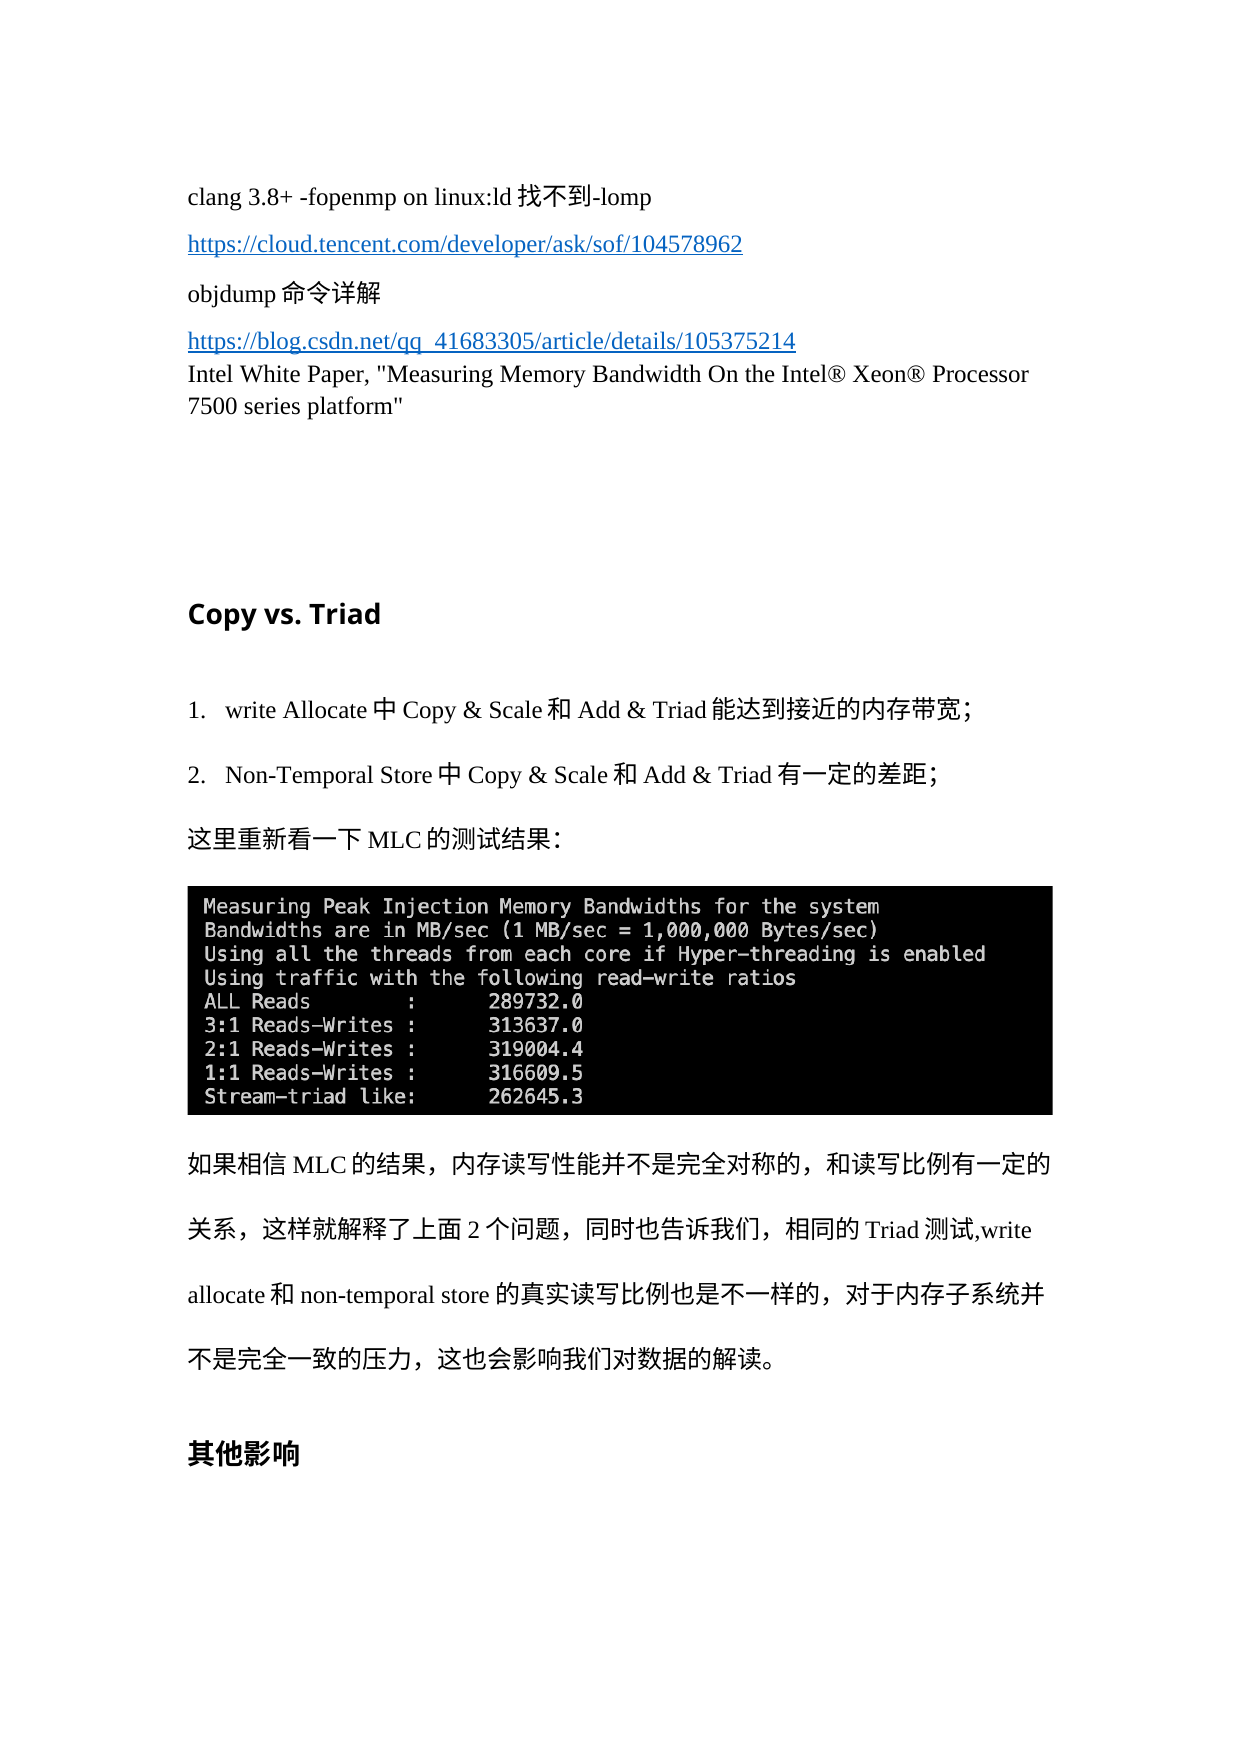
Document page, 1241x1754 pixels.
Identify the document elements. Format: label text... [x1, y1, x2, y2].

list write Allocate中Copy & Scale和Add & Triad能达到接近的内存带宽； [187, 675, 1053, 740]
text https://cloud.tencent.com/developer/ask/sof/104578962 [187, 227, 1053, 259]
subtitle 其他影响 [187, 1419, 1053, 1484]
text https://blog.csdn.net/qq_41683305/article/details/105375214 [187, 324, 1053, 357]
list Non-Temporal Store中Copy & Scale和Add & Triad有一定的差距； [187, 740, 1053, 805]
text Intel White Paper, "Measuring Memory Bandwidth On the Intel® Xeon® Processor 7500 series platform" [187, 357, 1053, 422]
text clang 3.8+ -fopenmp on linux:ld找不到-lomp [187, 162, 1053, 227]
text objdump命令详解 [187, 259, 1053, 324]
text 如果相信MLC的结果，内存读写性能并不是完全对称的，和读写比例有一定的关系，这样就解释了上面2个问题，同时也告诉我们，相同的Triad测试,write allocate和non-temporal store的真实读写比例也是不一样的，对于内存子系统并不是完全一致的压力，这也会影响我们对数据的解读。 [187, 1130, 1053, 1390]
text 这里重新看一下MLC的测试结果： [187, 805, 1053, 870]
picture [187, 886, 1053, 1115]
subtitle Copy vs. Triad [187, 581, 1053, 646]
